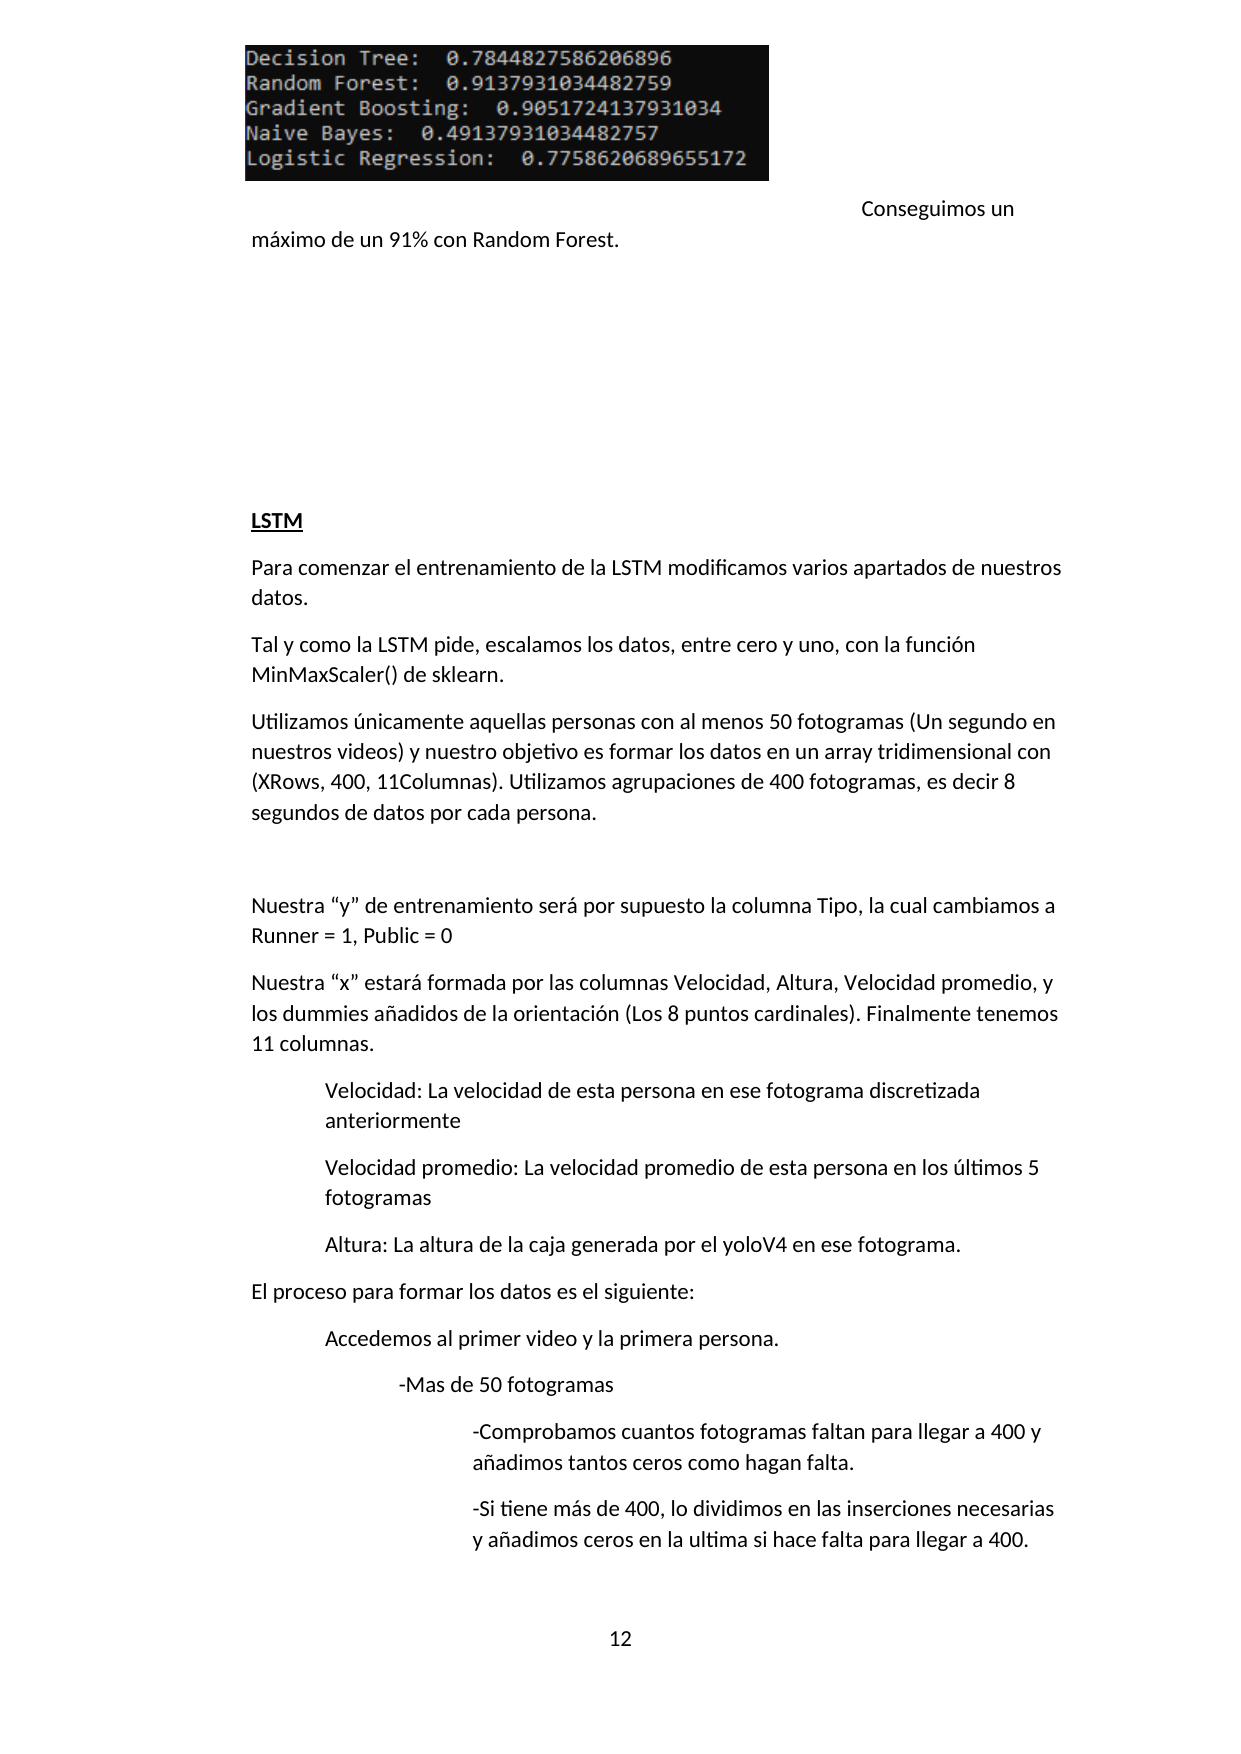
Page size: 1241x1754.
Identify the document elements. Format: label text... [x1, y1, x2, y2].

text Utilizamos únicamente aquellas personas con al menos 50 fotogramas (Un segundo en nuestros videos) y nuestro objetivo es formar los datos en un array tridimensional con (XRows, 400, 11Columnas). Utilizamos agrupaciones de 400 fotogramas, es decir 8 segundos de datos por cada persona. [251, 707, 1063, 826]
text LSTM [251, 506, 1063, 534]
text -Si tiene más de 400, lo dividimos en las inserciones necesarias y añadimos ceros en la ultima si hace falta para llegar a 400. [472, 1494, 1063, 1553]
text Altura: La altura de la caja generada por el yoloV4 en ese fotograma. [325, 1230, 1063, 1258]
text Velocidad: La velocidad de esta persona en ese fotograma discretizada anteriormente [325, 1076, 1063, 1134]
text Tal y como la LSTM pide, escalamos los datos, entre cero y uno, con la función MinMaxScaler() de sklearn. [251, 630, 1063, 688]
text -Mas de 50 fotogramas [398, 1371, 1063, 1398]
text -Comprobamos cuantos fotogramas faltan para llegar a 400 y añadimos tantos ceros como hagan falta. [472, 1417, 1063, 1476]
text El proceso para formar los datos es el siguiente: [251, 1277, 1063, 1305]
text Para comenzar el entrenamiento de la LSTM modificamos varios apartados de nuestros datos. [251, 553, 1063, 611]
text Accedemos al primer video y la primera persona. [325, 1324, 1063, 1352]
text Velocidad promedio: La velocidad promedio de esta persona en los últimos 5 fotogramas [325, 1153, 1063, 1211]
picture [243, 45, 769, 180]
text Nuestra “y” de entrenamiento será por supuesto la columna Tipo, la cual cambiamos a Runner = 1, Public = 0 [251, 891, 1063, 949]
text Nuestra “x” estará formada por las columnas Velocidad, Altura, Velocidad promedio, y los dummies añadidos de la orientación (Los 8 puntos cardinales). Finalmente tenemos 11 columnas. [251, 968, 1063, 1057]
text Conseguimos un máximo de un 91% con Random Forest. [251, 194, 1063, 253]
